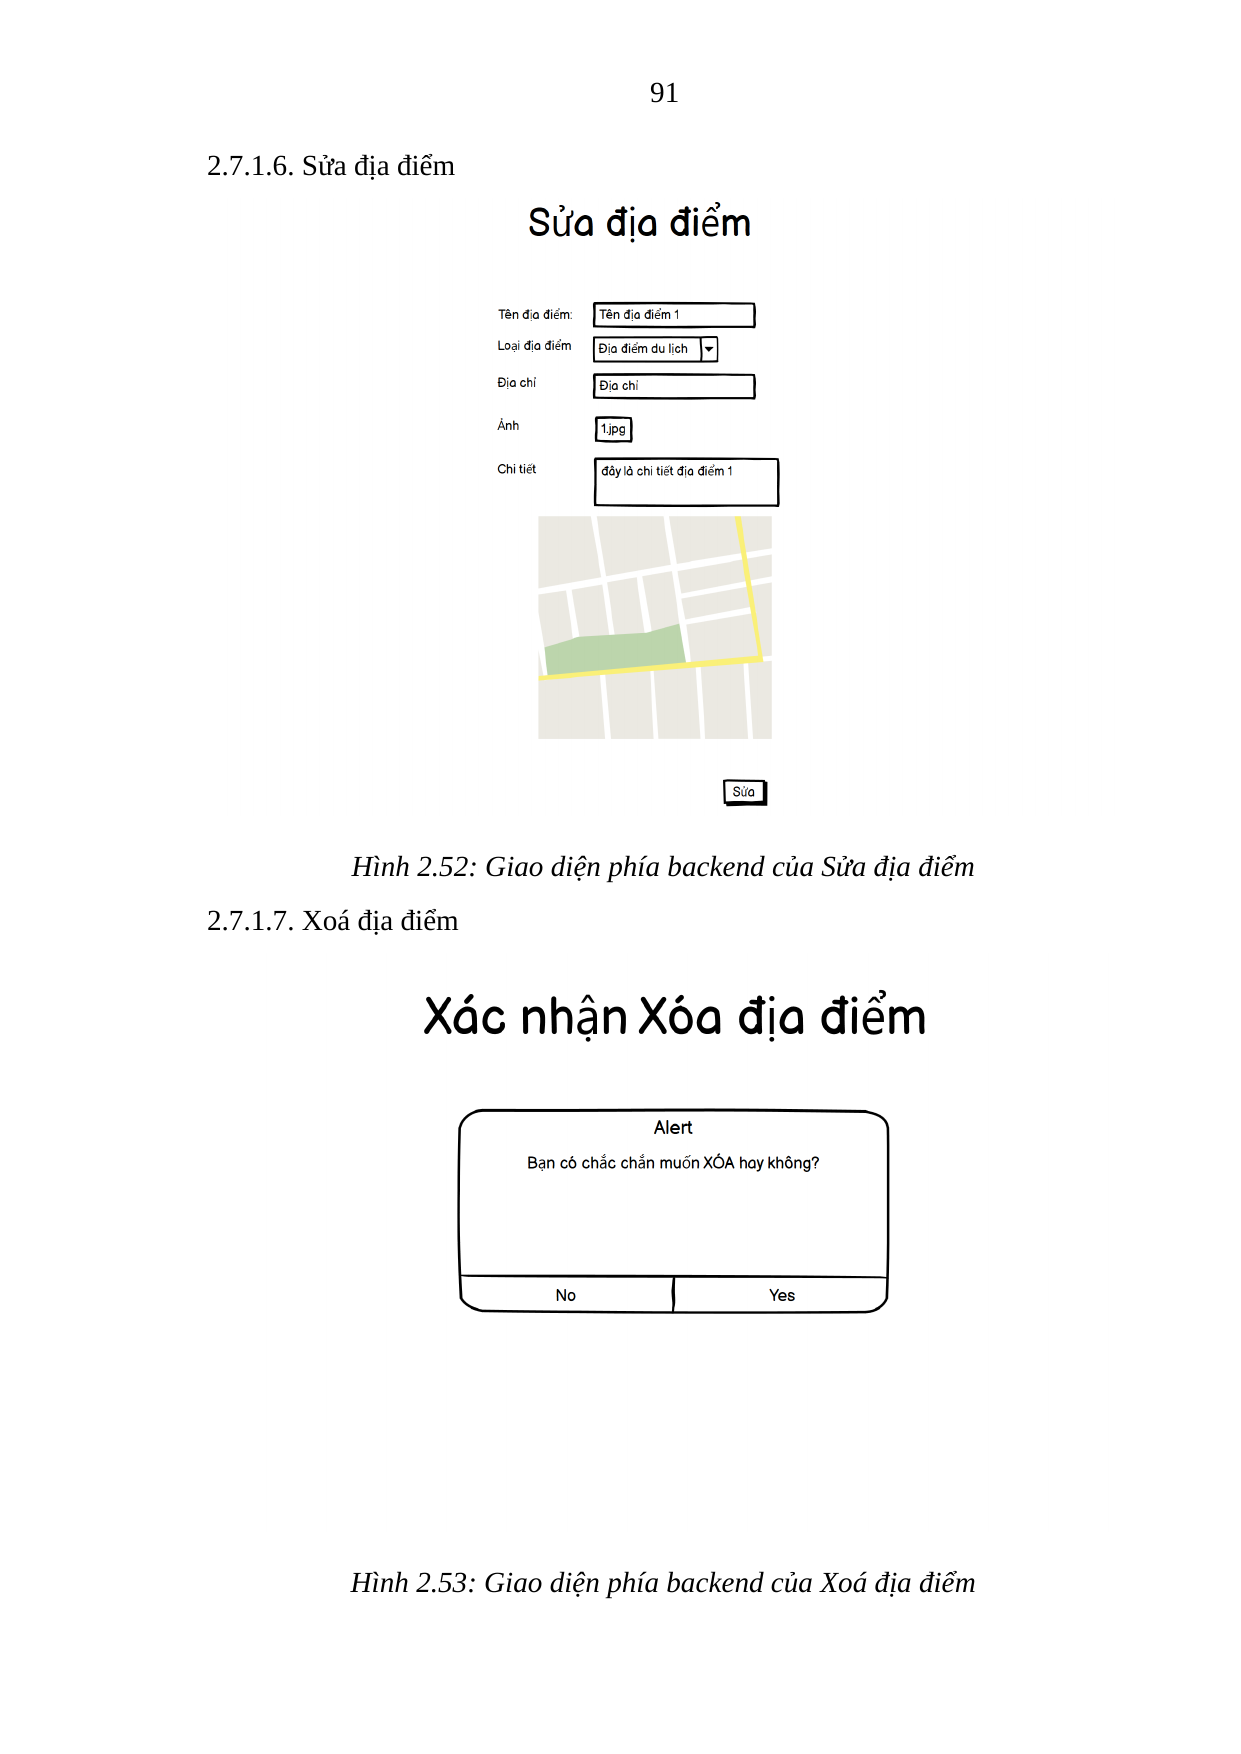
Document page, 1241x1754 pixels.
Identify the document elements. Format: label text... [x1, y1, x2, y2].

text Hình 2.52: Giao diện phía backend của Sửa địa điểm [207, 849, 1122, 883]
picture [214, 198, 1115, 816]
subtitle 2.7.1.7. Xoá địa điểm [207, 903, 1122, 937]
picture [206, 953, 1109, 1532]
subtitle 2.7.1.6. Sửa địa điểm [207, 148, 1122, 181]
text Hình 2.53: Giao diện phía backend của Xoá địa điểm [207, 1565, 1122, 1599]
